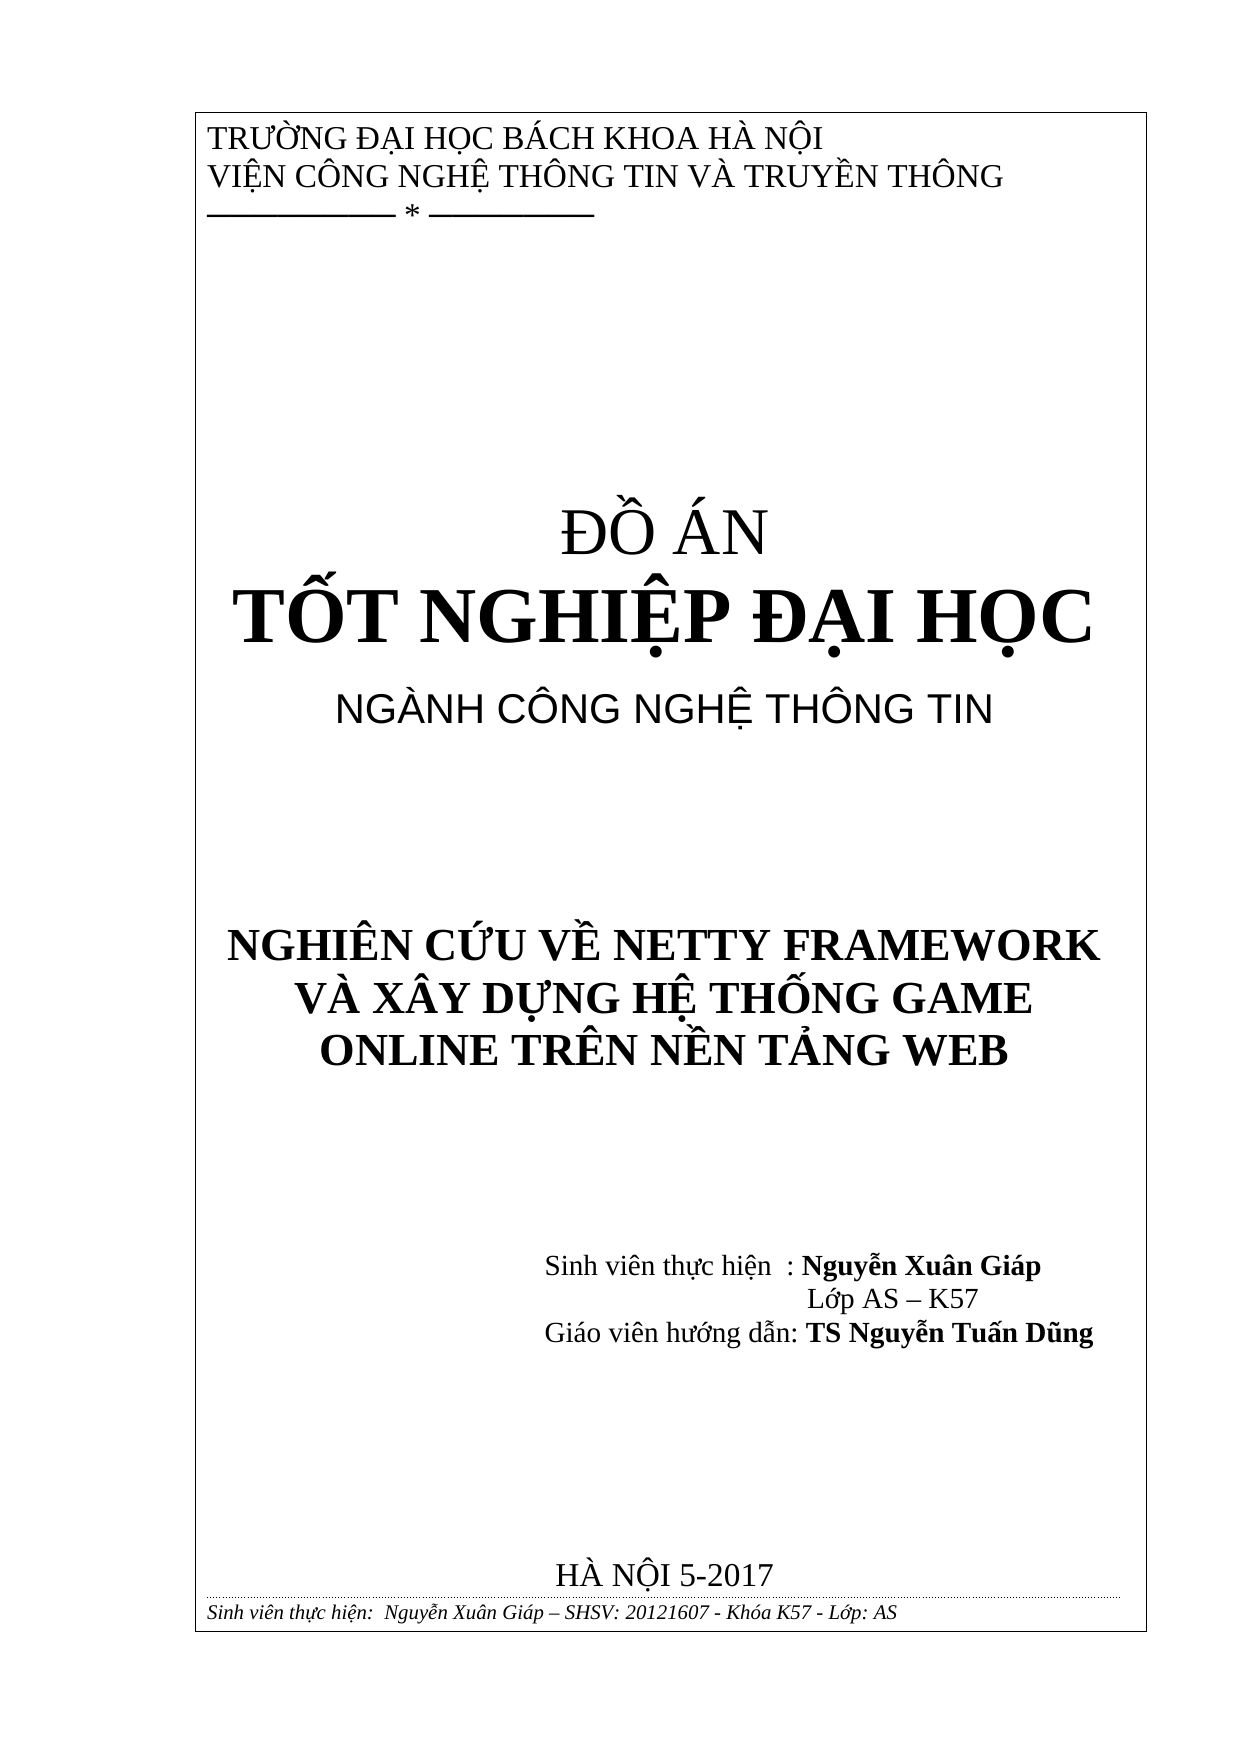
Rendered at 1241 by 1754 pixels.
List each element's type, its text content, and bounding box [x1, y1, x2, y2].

text NGÀNH CÔNG NGHỆ THÔNG TIN [207, 684, 1122, 732]
text ──────── * ─────── [207, 195, 1122, 233]
text TRƯỜNG ĐẠI HỌC BÁCH KHOA HÀ NỘI [207, 118, 1122, 156]
text NGHIÊN CỨU VỀ NETTY FRAMEWORK VÀ XÂY DỰNG HỆ THỐNG GAME ONLINE TRÊN NỀN TẢNG WEB [207, 917, 1122, 1076]
text TỐT NGHIỆP ĐẠI HỌC [207, 568, 1122, 659]
text ĐỒ ÁN [207, 492, 1122, 568]
text VIỆN CÔNG NGHỆ THÔNG TIN VÀ TRUYỀN THÔNG [207, 156, 1122, 195]
text Lớp AS – K57 [807, 1282, 1122, 1315]
text HÀ NỘI 5-2017 [207, 1555, 1122, 1593]
text Sinh viên thực hiện : Nguyễn Xuân Giáp [507, 1248, 1122, 1282]
text Giáo viên hướng dẫn: TS Nguyễn Tuấn Dũng [544, 1315, 1122, 1349]
